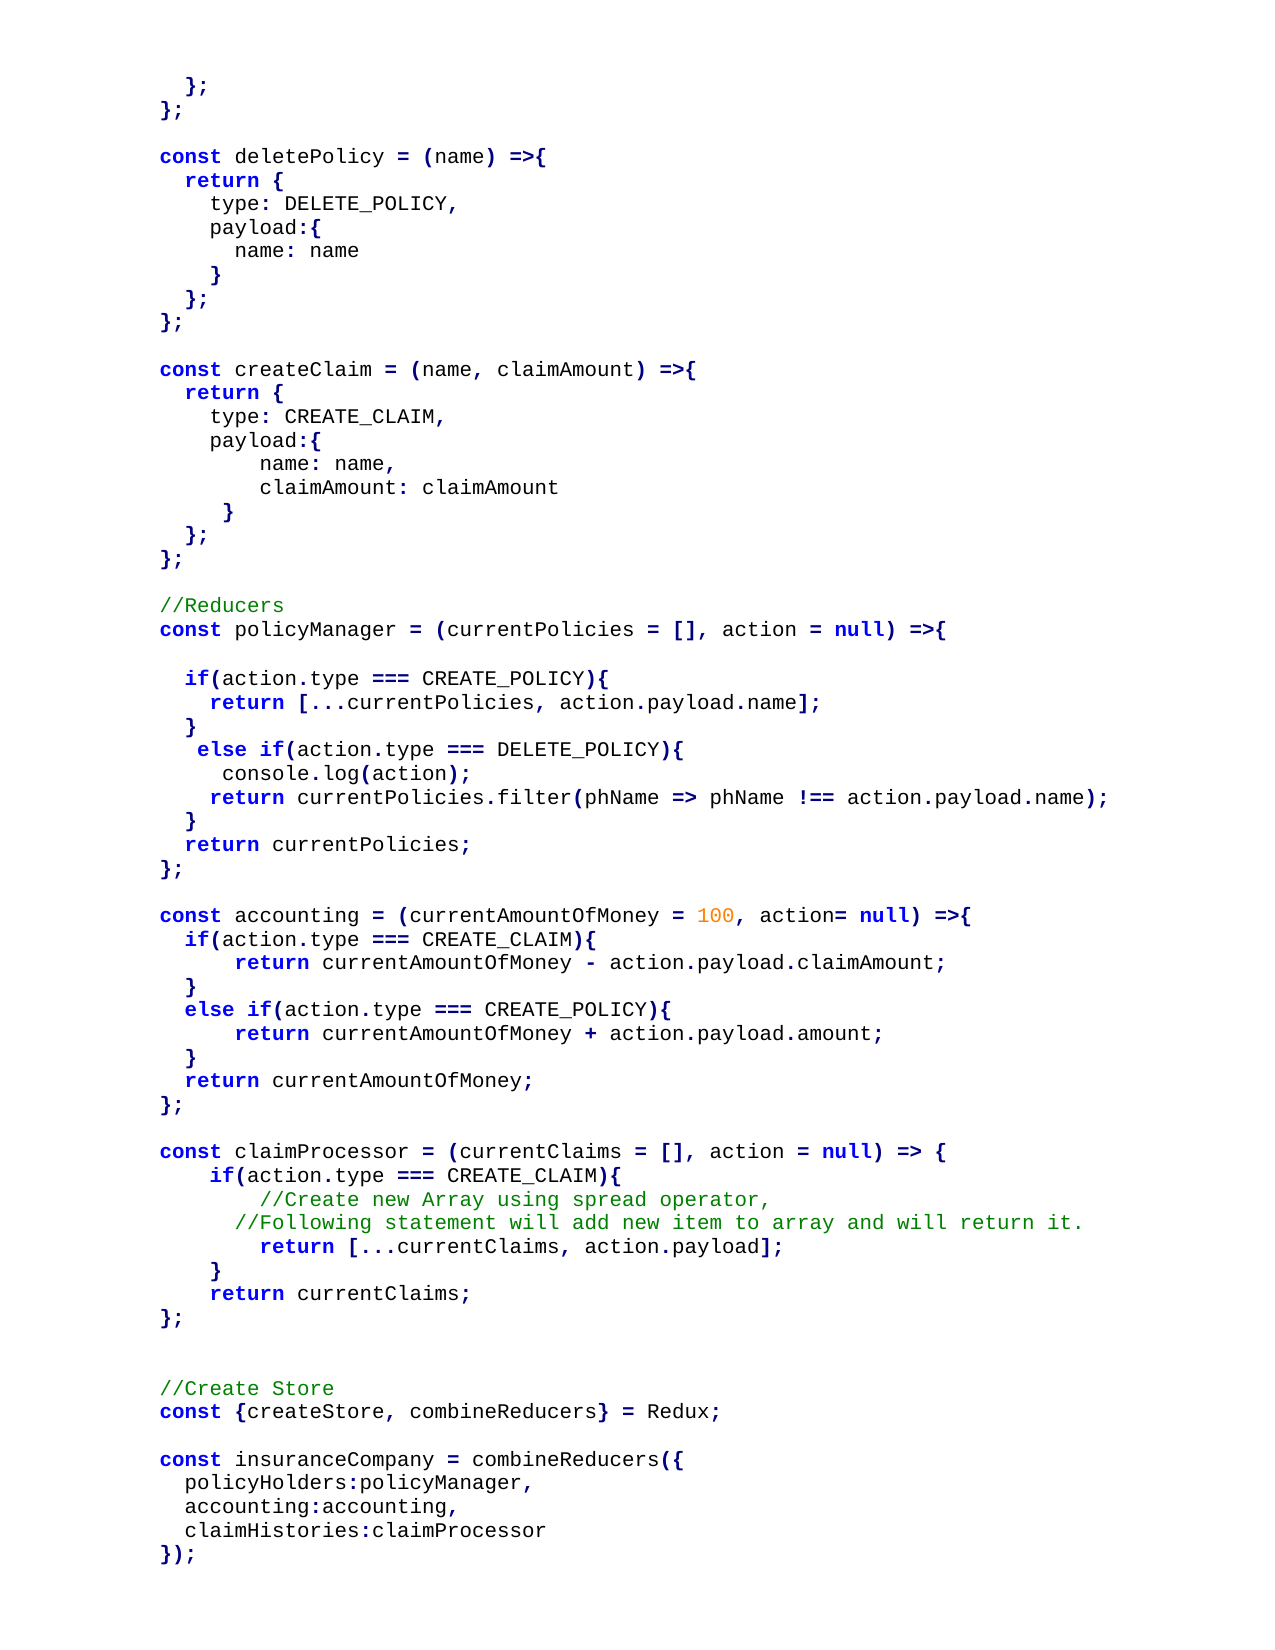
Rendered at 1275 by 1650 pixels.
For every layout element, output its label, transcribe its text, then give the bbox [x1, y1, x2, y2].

text return currentClaims; [159, 1283, 1200, 1307]
text } [159, 1259, 1200, 1283]
text } [159, 976, 1200, 999]
text const accounting = (currentAmountOfMoney = 100, action= null) =>{ [159, 905, 1200, 928]
text const createClaim = (name, claimAmount) =>{ [159, 359, 1200, 382]
text }; [159, 311, 1200, 335]
text else if(action.type === DELETE_POLICY){ [159, 739, 1200, 763]
text return { [159, 169, 1200, 193]
text }; [159, 99, 1200, 122]
text return currentAmountOfMoney - action.payload.claimAmount; [159, 952, 1200, 976]
text return currentPolicies; [159, 834, 1200, 858]
text //Create new Array using spread operator, [159, 1189, 1200, 1212]
text policyHolders:policyManager, [159, 1472, 1200, 1496]
text name: name, [159, 453, 1200, 477]
text else if(action.type === CREATE_POLICY){ [159, 999, 1200, 1023]
text claimAmount: claimAmount [159, 477, 1200, 501]
text }; [159, 1307, 1200, 1331]
text return currentAmountOfMoney + action.payload.amount; [159, 1023, 1200, 1047]
text if(action.type === CREATE_CLAIM){ [159, 1165, 1200, 1189]
text if(action.type === CREATE_POLICY){ [159, 668, 1200, 692]
text return currentPolicies.filter(phName => phName !== action.payload.name); [159, 787, 1200, 810]
text }; [159, 75, 1200, 99]
text const {createStore, combineReducers} = Redux; [159, 1401, 1200, 1425]
text //Reducers [159, 595, 1200, 619]
text //Create Store [159, 1378, 1200, 1401]
text //Following statement will add new item to array and will return it. [159, 1212, 1200, 1236]
text claimHistories:claimProcessor [159, 1520, 1200, 1543]
text }; [159, 524, 1200, 548]
text accounting:accounting, [159, 1496, 1200, 1520]
text const claimProcessor = (currentClaims = [], action = null) => { [159, 1141, 1200, 1165]
text }; [159, 288, 1200, 311]
text } [159, 716, 1200, 739]
text } [159, 1047, 1200, 1070]
text const insuranceCompany = combineReducers({ [159, 1449, 1200, 1472]
text payload:{ [159, 430, 1200, 453]
text } [159, 810, 1200, 834]
text payload:{ [159, 217, 1200, 241]
text return [...currentClaims, action.payload]; [159, 1236, 1200, 1259]
text }; [159, 548, 1200, 572]
text } [159, 264, 1200, 288]
text console.log(action); [159, 763, 1200, 787]
text }; [159, 1094, 1200, 1118]
text return { [159, 382, 1200, 406]
text const policyManager = (currentPolicies = [], action = null) =>{ [159, 619, 1200, 642]
text }); [159, 1543, 1200, 1567]
text return [...currentPolicies, action.payload.name]; [159, 692, 1200, 716]
text type: CREATE_CLAIM, [159, 406, 1200, 430]
text type: DELETE_POLICY, [159, 193, 1200, 217]
text name: name [159, 241, 1200, 264]
text return currentAmountOfMoney; [159, 1070, 1200, 1094]
text }; [159, 858, 1200, 881]
text const deletePolicy = (name) =>{ [159, 146, 1200, 169]
text if(action.type === CREATE_CLAIM){ [159, 928, 1200, 952]
text } [159, 501, 1200, 524]
